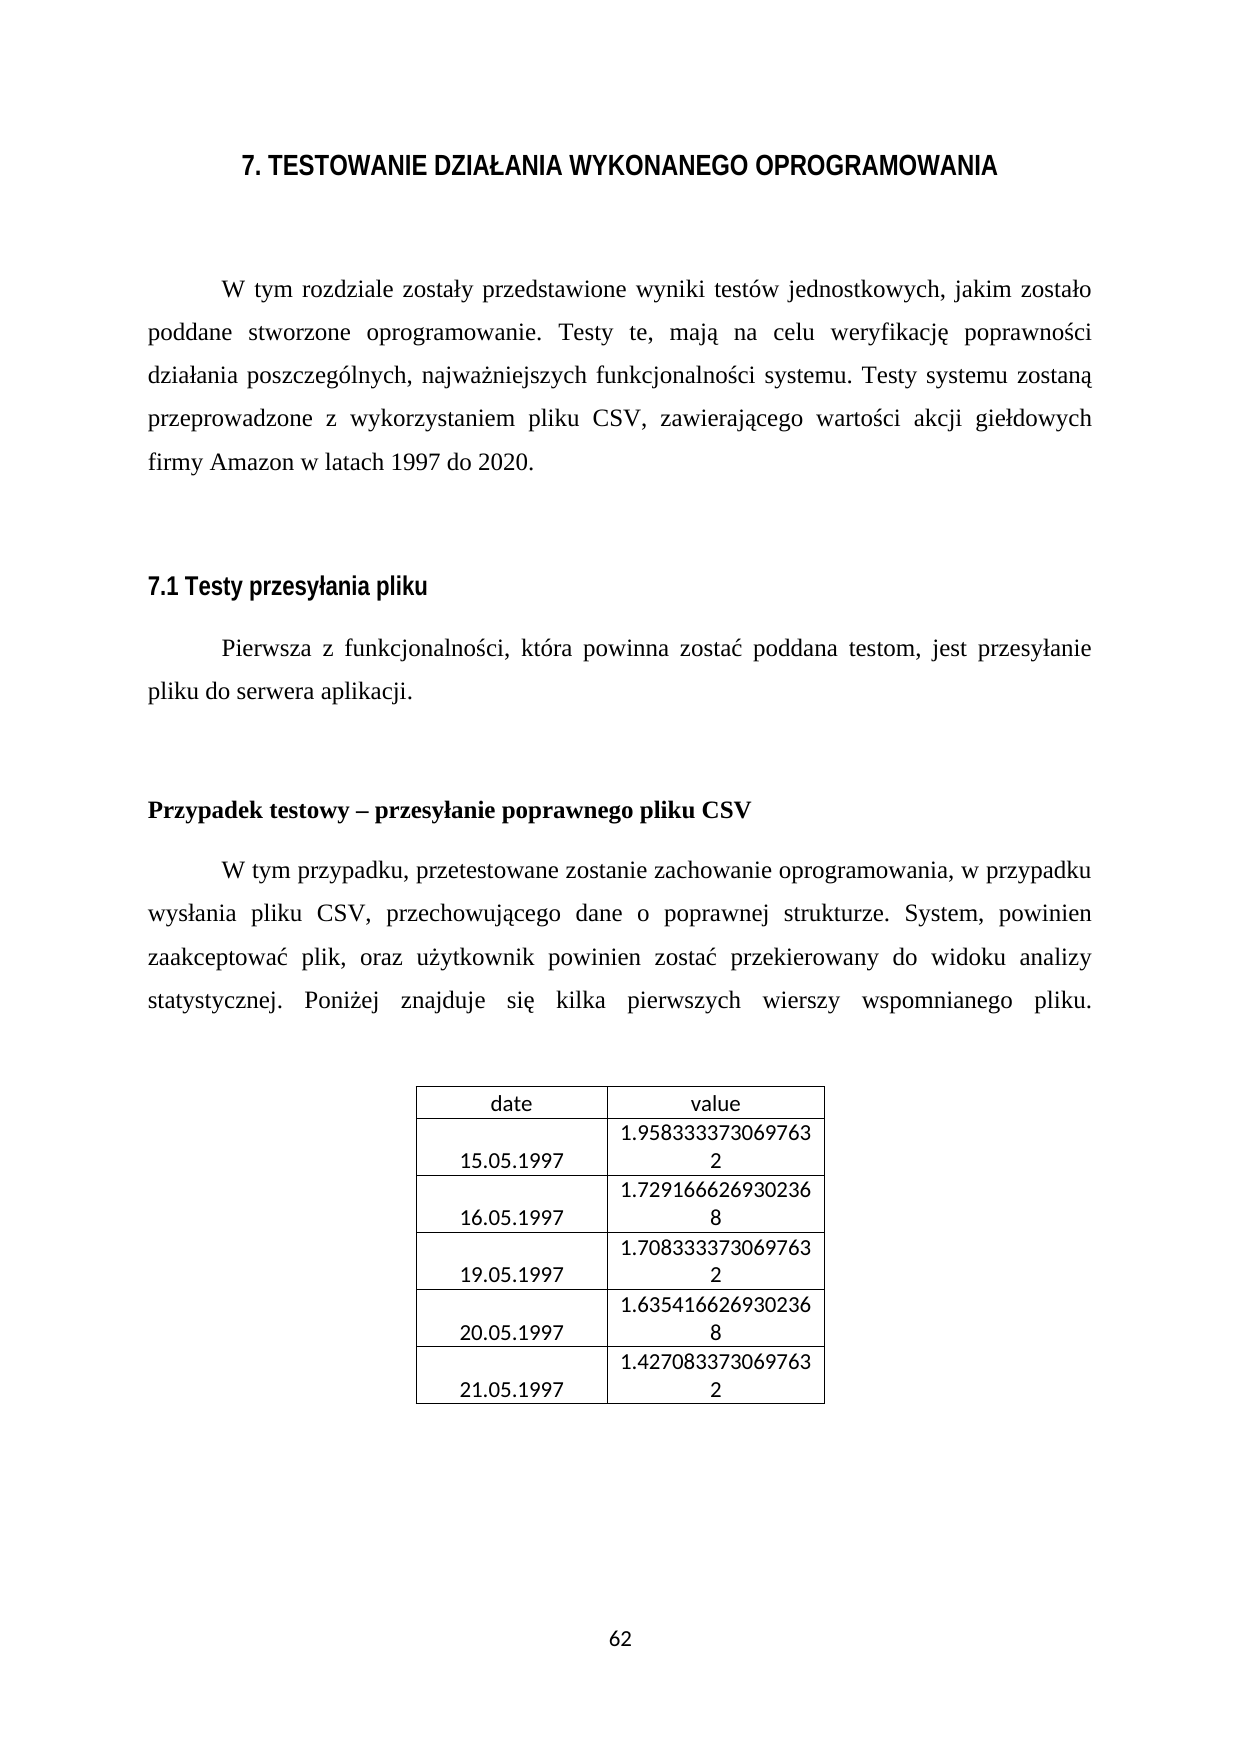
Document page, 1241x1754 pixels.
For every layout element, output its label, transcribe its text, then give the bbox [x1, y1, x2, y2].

table_cell 19.05.1997 [417, 1233, 607, 1289]
text W tym przypadku, przetestowane zostanie zachowanie oprogramowania, w przypadku wysłania pliku CSV, przechowującego dane o poprawnej strukturze. System, powinien zaakceptować plik, oraz użytkownik powinien zostać przekierowany do widoku analizy statystycznej. Poniżej znajduje się kilka pierwszych wierszy wspomnianego pliku. [148, 855, 1093, 1056]
table_cell 1.9583333730697632 [608, 1119, 824, 1174]
table_header value [608, 1087, 824, 1117]
table_header date [417, 1087, 607, 1117]
table_cell 20.05.1997 [417, 1290, 607, 1346]
table_cell 15.05.1997 [417, 1119, 607, 1174]
text 7. TESTOWANIE DZIAŁANIA WYKONANEGO OPROGRAMOWANIA [148, 148, 1093, 181]
text W tym rozdziale zostały przedstawione wyniki testów jednostkowych, jakim zostało poddane stworzone oprogramowanie. Testy te, mają na celu weryfikację poprawności działania poszczególnych, najważniejszych funkcjonalności systemu. Testy systemu zostaną przeprowadzone z wykorzystaniem pliku CSV, zawierającego wartości akcji giełdowych firmy Amazon w latach 1997 do 2020. [148, 274, 1093, 475]
table_cell 16.05.1997 [417, 1176, 607, 1232]
text Przypadek testowy – przesyłanie poprawnego pliku CSV [148, 796, 1093, 824]
table_cell 1.7291666269302368 [608, 1176, 824, 1232]
table_cell 1.6354166269302368 [608, 1290, 824, 1346]
table_cell 1.7083333730697632 [608, 1233, 824, 1289]
text Pierwsza z funkcjonalności, która powinna zostać poddana testom, jest przesyłanie pliku do serwera aplikacji. [148, 633, 1093, 705]
table_cell 1.4270833730697632 [608, 1347, 824, 1403]
text 7.1 Testy przesyłania pliku [148, 570, 1093, 601]
table_cell 21.05.1997 [417, 1347, 607, 1403]
